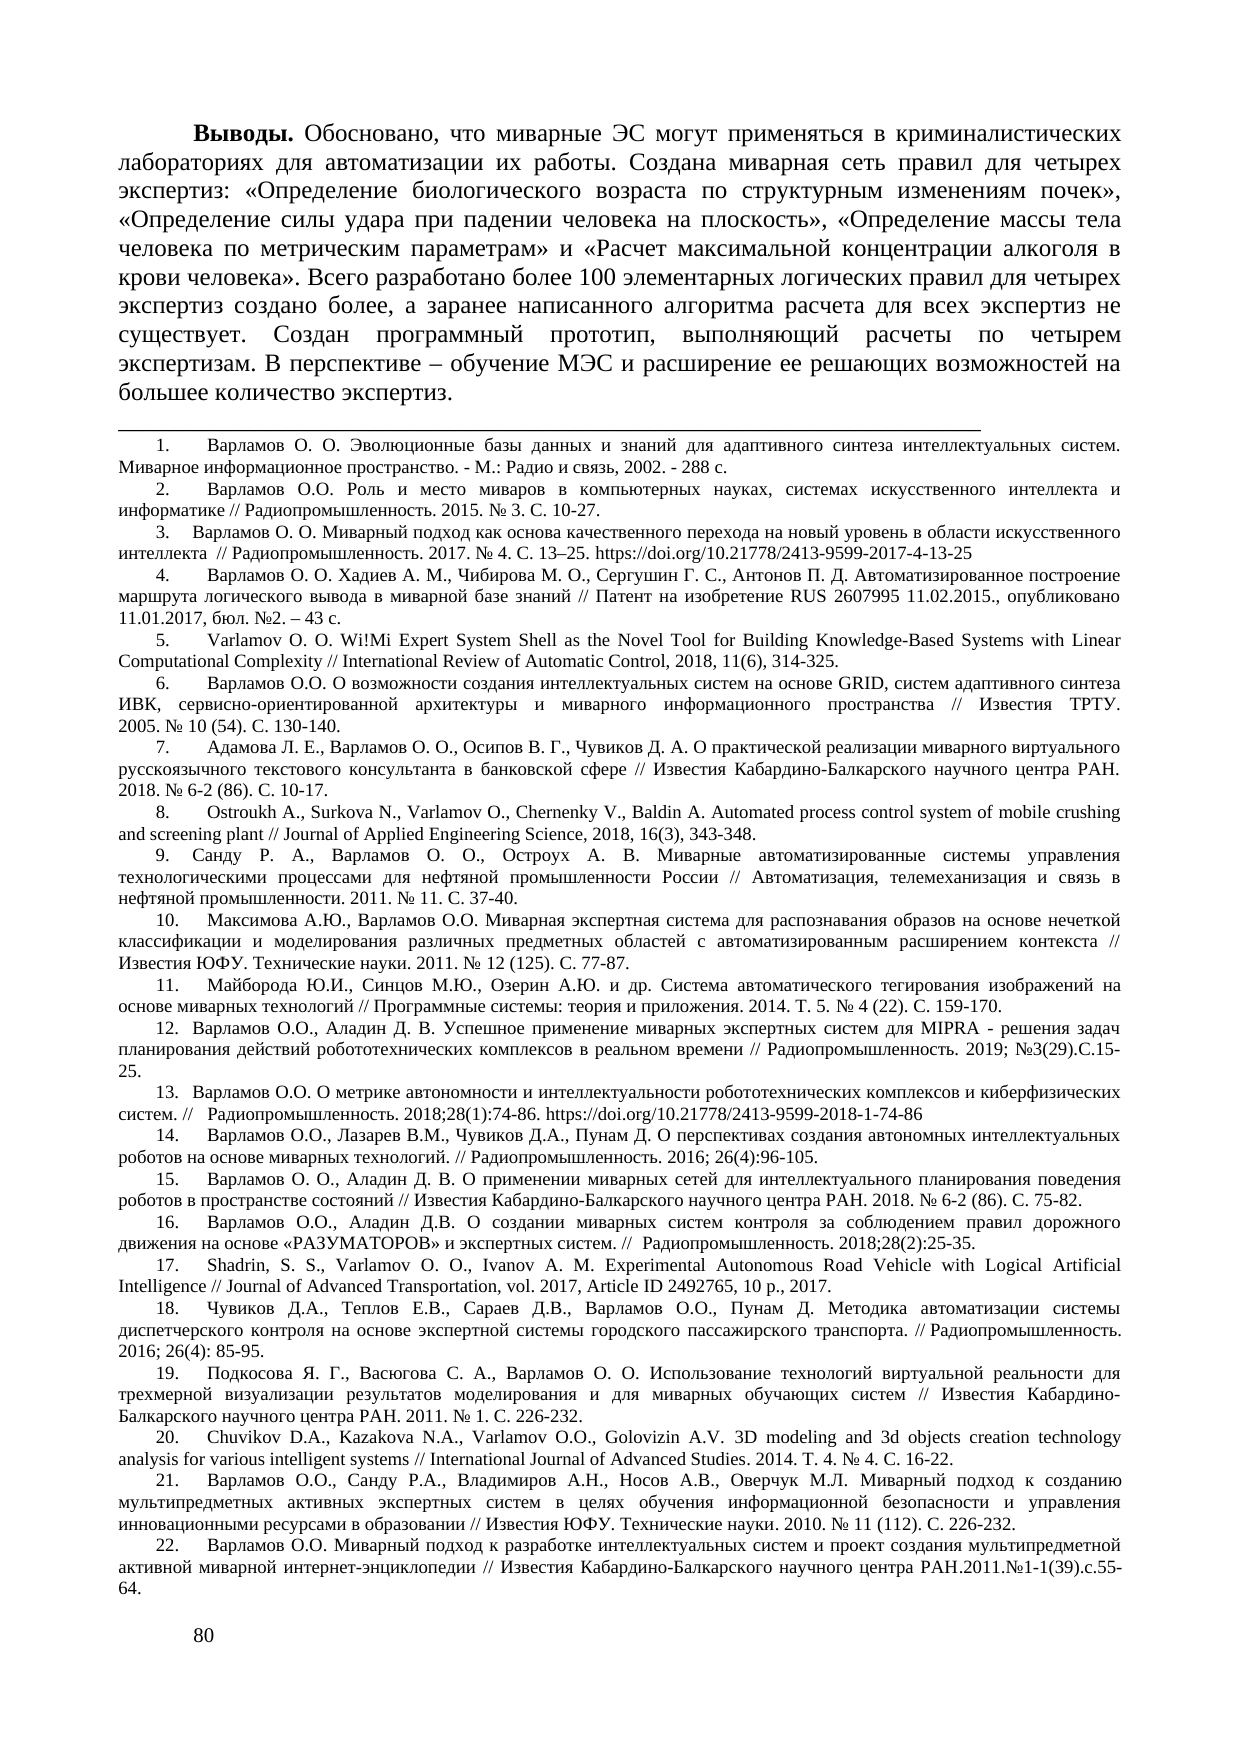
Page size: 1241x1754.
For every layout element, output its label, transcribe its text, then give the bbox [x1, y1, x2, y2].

list Варламов О.О., Аладин Д. В. Успешное применение миварных экспертных систем для MIPRA - решения задач планирования действий робототехнических комплексов в реальном времени // Радиопромышленность. 2019; №3(29).С.15-25. [118, 1017, 1122, 1081]
list Варламов О. О. Хадиев А. М., Чибирова М. О., Сергушин Г. С., Антонов П. Д. Автоматизированное построение маршрута логического вывода в миварной базе знаний // Патент на изобретение RUS 2607995 11.02.2015., опубликовано 11.01.2017, бюл. №2. – 43 с. [118, 564, 1122, 628]
list Варламов О.О., Санду Р.А., Владимиров А.Н., Носов А.В., Оверчук М.Л. Миварный подход к созданию мультипредметных активных экспертных систем в целях обучения информационной безопасности и управления инновационными ресурсами в образовании // Известия ЮФУ. Технические науки. 2010. № 11 (112). С. 226-232. [118, 1469, 1122, 1534]
text Выводы. Обосновано, что миварные ЭС могут применяться в криминалистических лабораториях для автоматизации их работы. Создана миварная сеть правил для четырех экспертиз: «Определение биологического возраста по структурным изменениям почек», «Определение силы удара при падении человека на плоскость», «Определение массы тела человека по метрическим параметрам» и «Расчет максимальной концентрации алкоголя в крови человека». Всего разработано более 100 элементарных логических правил для четырех экспертиз создано более, а заранее написанного алгоритма расчета для всех экспертиз не существует. Создан программный прототип, выполняющий расчеты по четырем экспертизам. В перспективе – обучение МЭС и расширение ее решающих возможностей на большее количество экспертиз. [118, 118, 1122, 406]
list Varlamov O. O. Wi!Mi Expert System Shell as the Novel Tool for Building Knowledge-Based Systems with Linear Computational Complexity // International Review of Automatic Control, 2018, 11(6), 314-325. [118, 628, 1122, 672]
list Варламов О. О. Эволюционные базы данных и знаний для адаптивного синтеза интеллектуальных систем. Миварное информационное пространство. - М.: Радио и связь, 2002. - 288 c. [118, 434, 1122, 477]
list Варламов О.О. О возможности создания интеллектуальных систем на основе GRID, систем адаптивного синтеза ИВК, сервисно-ориентированной архитектуры и миварного информационного пространства // Известия ТРТУ. 2005. № 10 (54). С. 130-140. [118, 672, 1122, 736]
list Адамова Л. Е., Варламов О. О., Осипов В. Г., Чувиков Д. А. О практической реализации миварного виртуального русскоязычного текстового консультанта в банковской сфере // Известия Кабардино-Балкарского научного центра РАН. 2018. № 6-2 (86). С. 10-17. [118, 736, 1122, 801]
list Варламов О.О. Роль и место миваров в компьютерных науках, системах искусственного интеллекта и информатике // Радиопромышленность. 2015. № 3. С. 10-27. [118, 477, 1122, 521]
text _____________________________________________________________________ [118, 406, 1122, 434]
list Варламов О.О. Миварный подход к разработке интеллектуальных систем и проект создания мультипредметной активной миварной интернет-энциклопедии // Известия Кабардино-Балкарского научного центра РАН.2011.№1-1(39).с.55-64. [118, 1534, 1122, 1599]
list Санду Р. А., Варламов О. О., Остроух А. В. Миварные автоматизированные системы управления технологическими процессами для нефтяной промышленности России // Автоматизация, телемеханизация и связь в нефтяной промышленности. 2011. № 11. С. 37-40. [118, 844, 1122, 909]
list Подкосова Я. Г., Васюгова С. А., Варламов О. О. Использование технологий виртуальной реальности для трехмерной визуализации результатов моделирования и для миварных обучающих систем // Известия Кабардино-Балкарского научного центра РАН. 2011. № 1. С. 226-232. [118, 1362, 1122, 1426]
list Ostroukh A., Surkova N., Varlamov O., Chernenky V., Baldin A. Automated process control system of mobile crushing and screening plant // Journal of Applied Engineering Science, 2018, 16(3), 343-348. [118, 801, 1122, 844]
list Майборода Ю.И., Синцов М.Ю., Озерин А.Ю. и др. Система автоматического тегирования изображений на основе миварных технологий // Программные системы: теория и приложения. 2014. Т. 5. № 4 (22). С. 159-170. [118, 973, 1122, 1017]
list Варламов О.О., Лазарев В.М., Чувиков Д.А., Пунам Д. О перспективах создания автономных интеллектуальных роботов на основе миварных технологий. // Радиопромышленность. 2016; 26(4):96-105. [118, 1124, 1122, 1167]
list Чувиков Д.А., Теплов Е.В., Сараев Д.В., Варламов О.О., Пунам Д. Методика автоматизации системы диспетчерского контроля на основе экспертной системы городского пассажирского транспорта. // Радиопромышленность. 2016; 26(4): 85-95. [118, 1297, 1122, 1362]
list Варламов О. О. Миварный подход как основа качественного перехода на новый уровень в области искусственного интеллекта // Радиопромышленность. 2017. № 4. С. 13–25. https://doi.org/10.21778/2413-9599-2017-4-13-25 [118, 521, 1122, 564]
list Shadrin, S. S., Varlamov O. O., Ivanov A. M. Experimental Autonomous Road Vehicle with Logical Artificial Intelligence // Journal of Advanced Transportation, vol. 2017, Article ID 2492765, 10 p., 2017. [118, 1254, 1122, 1297]
list Варламов О.О. О метрике автономности и интеллектуальности робототехнических комплексов и киберфизических систем. // Радиопромышленность. 2018;28(1):74-86. https://doi.org/10.21778/2413-9599-2018-1-74-86 [118, 1081, 1122, 1124]
list Варламов О. О., Аладин Д. В. О применении миварных сетей для интеллектуального планирования поведения роботов в пространстве состояний // Известия Кабардино-Балкарского научного центра РАН. 2018. № 6-2 (86). С. 75-82. [118, 1167, 1122, 1211]
list Chuvikov D.A., Kazakova N.A., Varlamov O.O., Golovizin A.V. 3D modeling and 3d objects creation technology analysis for various intelligent systems // International Journal of Advanced Studies. 2014. Т. 4. № 4. С. 16-22. [118, 1426, 1122, 1469]
list Максимова А.Ю., Варламов О.О. Миварная экспертная система для распознавания образов на основе нечеткой классификации и моделирования различных предметных областей с автоматизированным расширением контекста // Известия ЮФУ. Технические науки. 2011. № 12 (125). С. 77-87. [118, 909, 1122, 973]
list Варламов О.О., Аладин Д.В. О создании миварных систем контроля за соблюдением правил дорожного движения на основе «РАЗУМАТОРОВ» и экспертных систем. // Радиопромышленность. 2018;28(2):25-35. [118, 1211, 1122, 1254]
